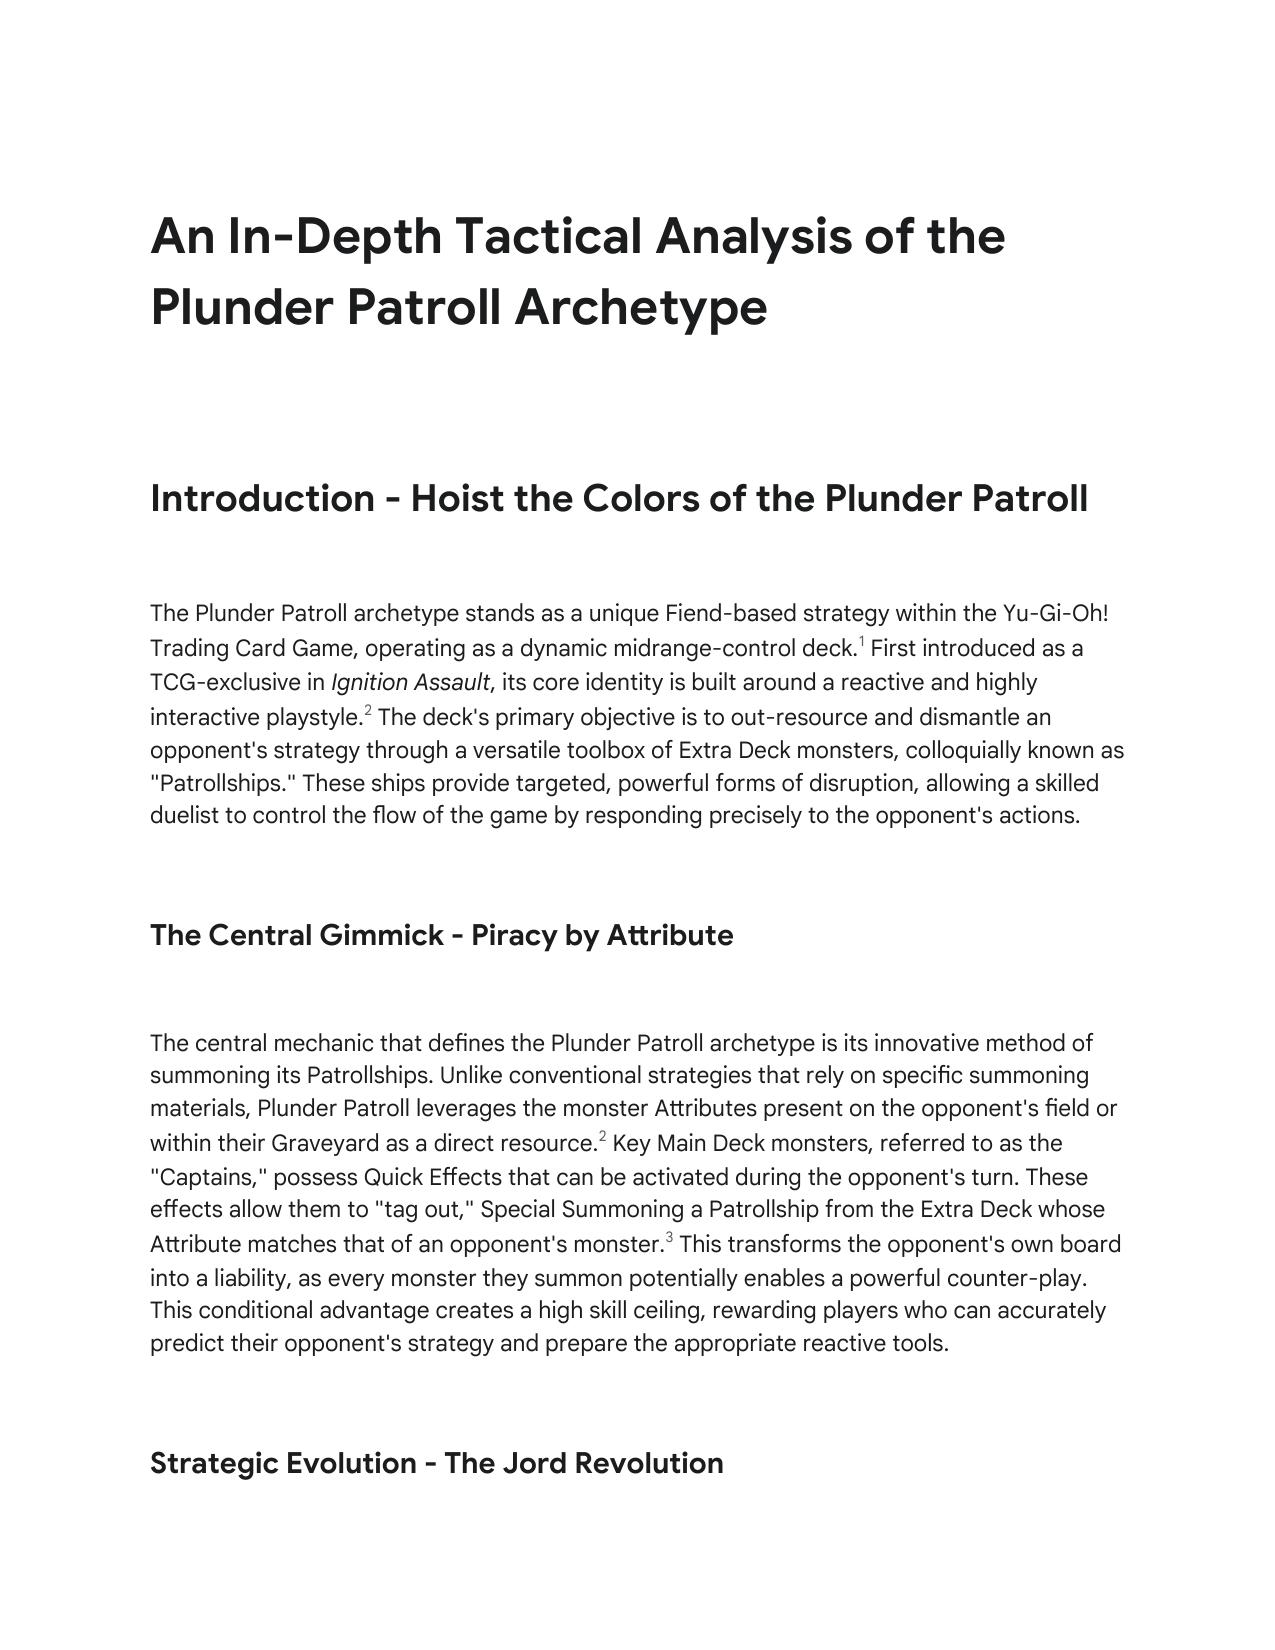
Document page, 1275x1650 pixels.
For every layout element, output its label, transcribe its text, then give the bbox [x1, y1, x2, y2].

subtitle The Central Gimmick - Piracy by Attribute [150, 917, 1125, 954]
text The Plunder Patroll archetype stands as a unique Fiend-based strategy within the Yu-Gi-Oh! Trading Card Game, operating as a dynamic midrange-control deck.1 First introduced as a TCG-exclusive in Ignition Assault, its core identity is built around a reactive and highly interactive playstyle.2 The deck's primary objective is to out-resource and dismantle an opponent's strategy through a versatile toolbox of Extra Deck monsters, colloquially known as "Patrollships." These ships provide targeted, powerful forms of disruption, allowing a skilled duelist to control the flow of the game by responding precisely to the opponent's actions. [150, 599, 1125, 830]
subtitle Introduction - Hoist the Colors of the Plunder Patroll [150, 476, 1125, 523]
text The central mechanic that defines the Plunder Patroll archetype is its innovative method of summoning its Patrollships. Unlike conventional strategies that rely on specific summoning materials, Plunder Patroll leverages the monster Attributes present on the opponent's field or within their Graveyard as a direct resource.2 Key Main Deck monsters, referred to as the "Captains," possess Quick Effects that can be activated during the opponent's turn. These effects allow them to "tag out," Special Summoning a Patrollship from the Extra Deck whose Attribute matches that of an opponent's monster.3 This transforms the opponent's own board into a liability, as every monster they summon potentially enables a powerful counter-play. This conditional advantage creates a high skill ceiling, rewarding players who can accurately predict their opponent's strategy and prepare the appropriate reactive tools. [150, 1029, 1125, 1358]
subtitle An In-Depth Tactical Analysis of the Plunder Patroll Archetype [150, 205, 1125, 339]
subtitle Strategic Evolution - The Jord Revolution [150, 1445, 1125, 1481]
